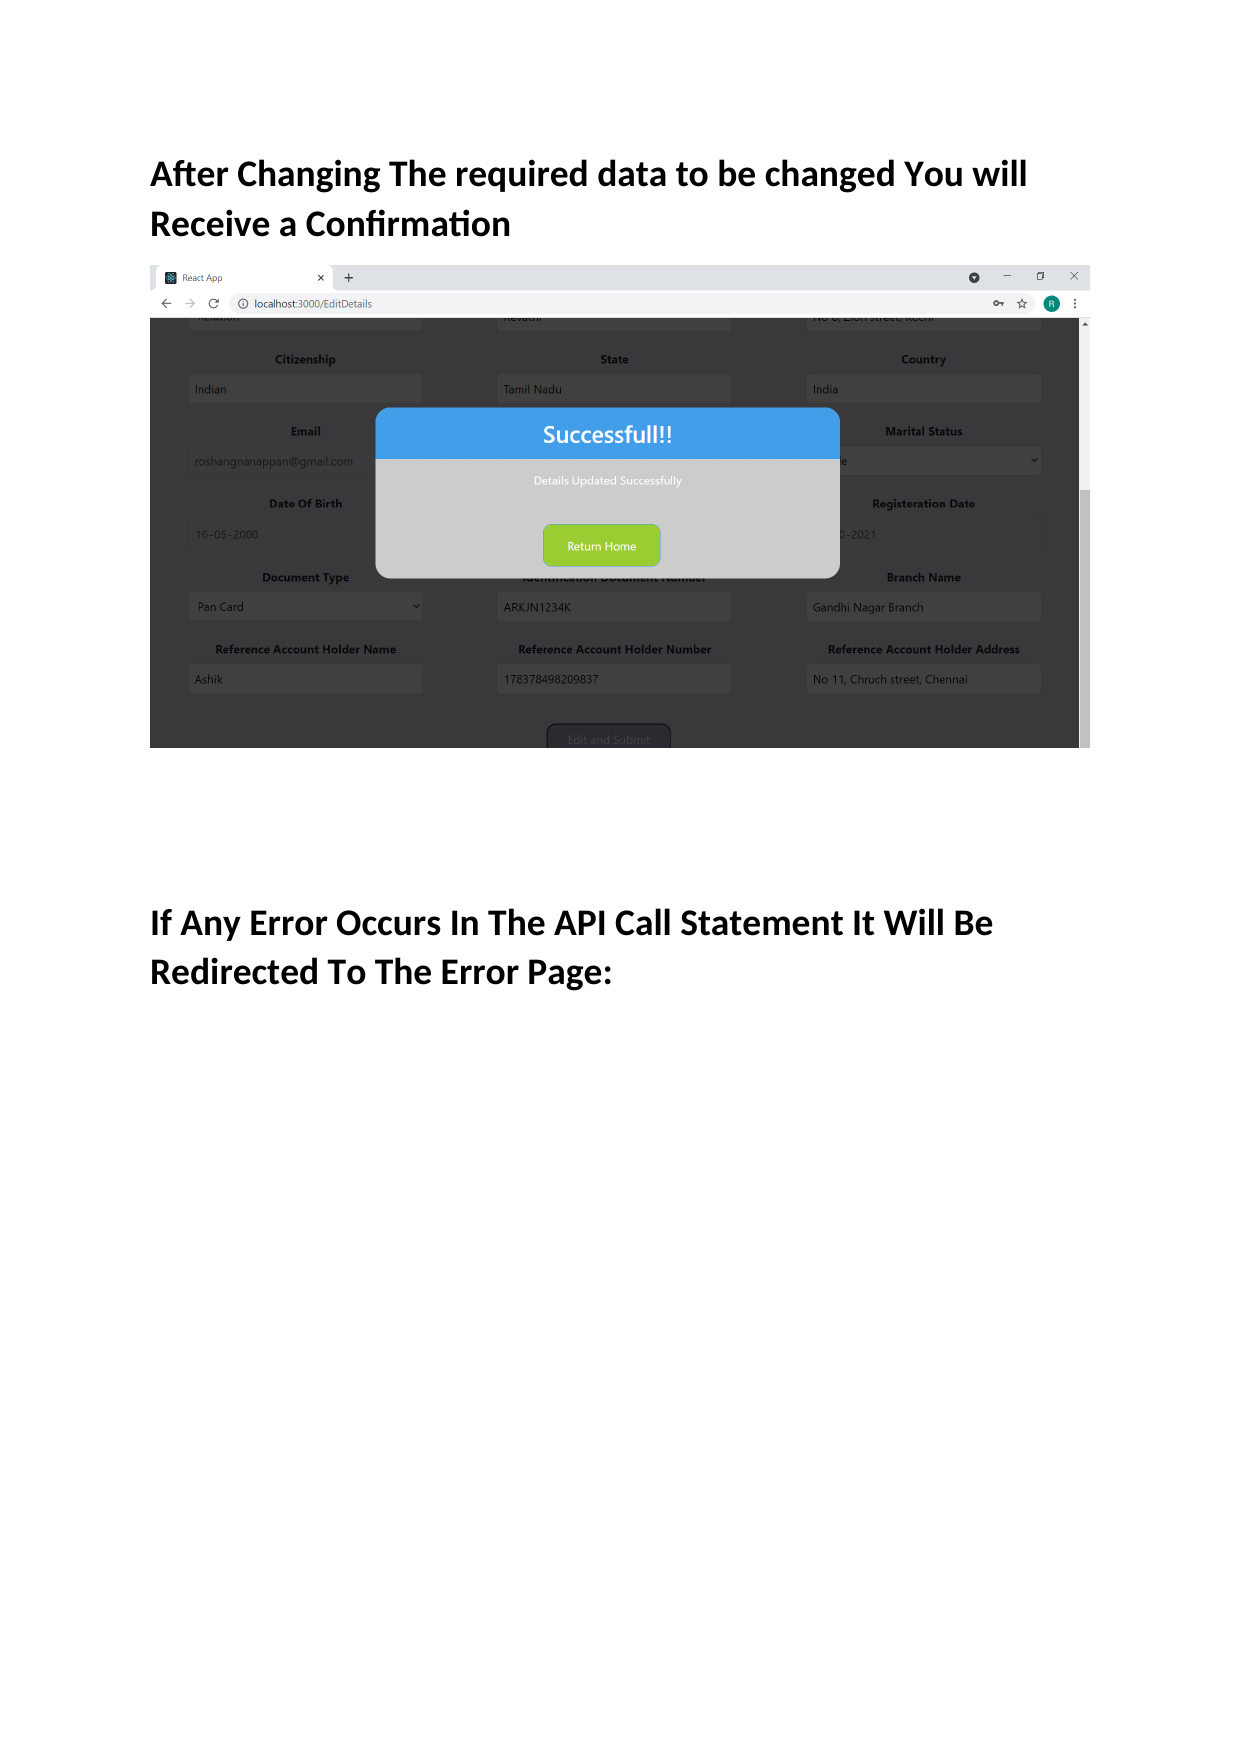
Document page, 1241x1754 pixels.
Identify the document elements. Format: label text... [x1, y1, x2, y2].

text After Changing The required data to be changed You will Receive a Confirmation [150, 150, 1090, 245]
picture [150, 265, 1091, 748]
text If Any Error Occurs In The API Call Statement It Will Be Redirected To The Error Page: [150, 899, 1090, 994]
